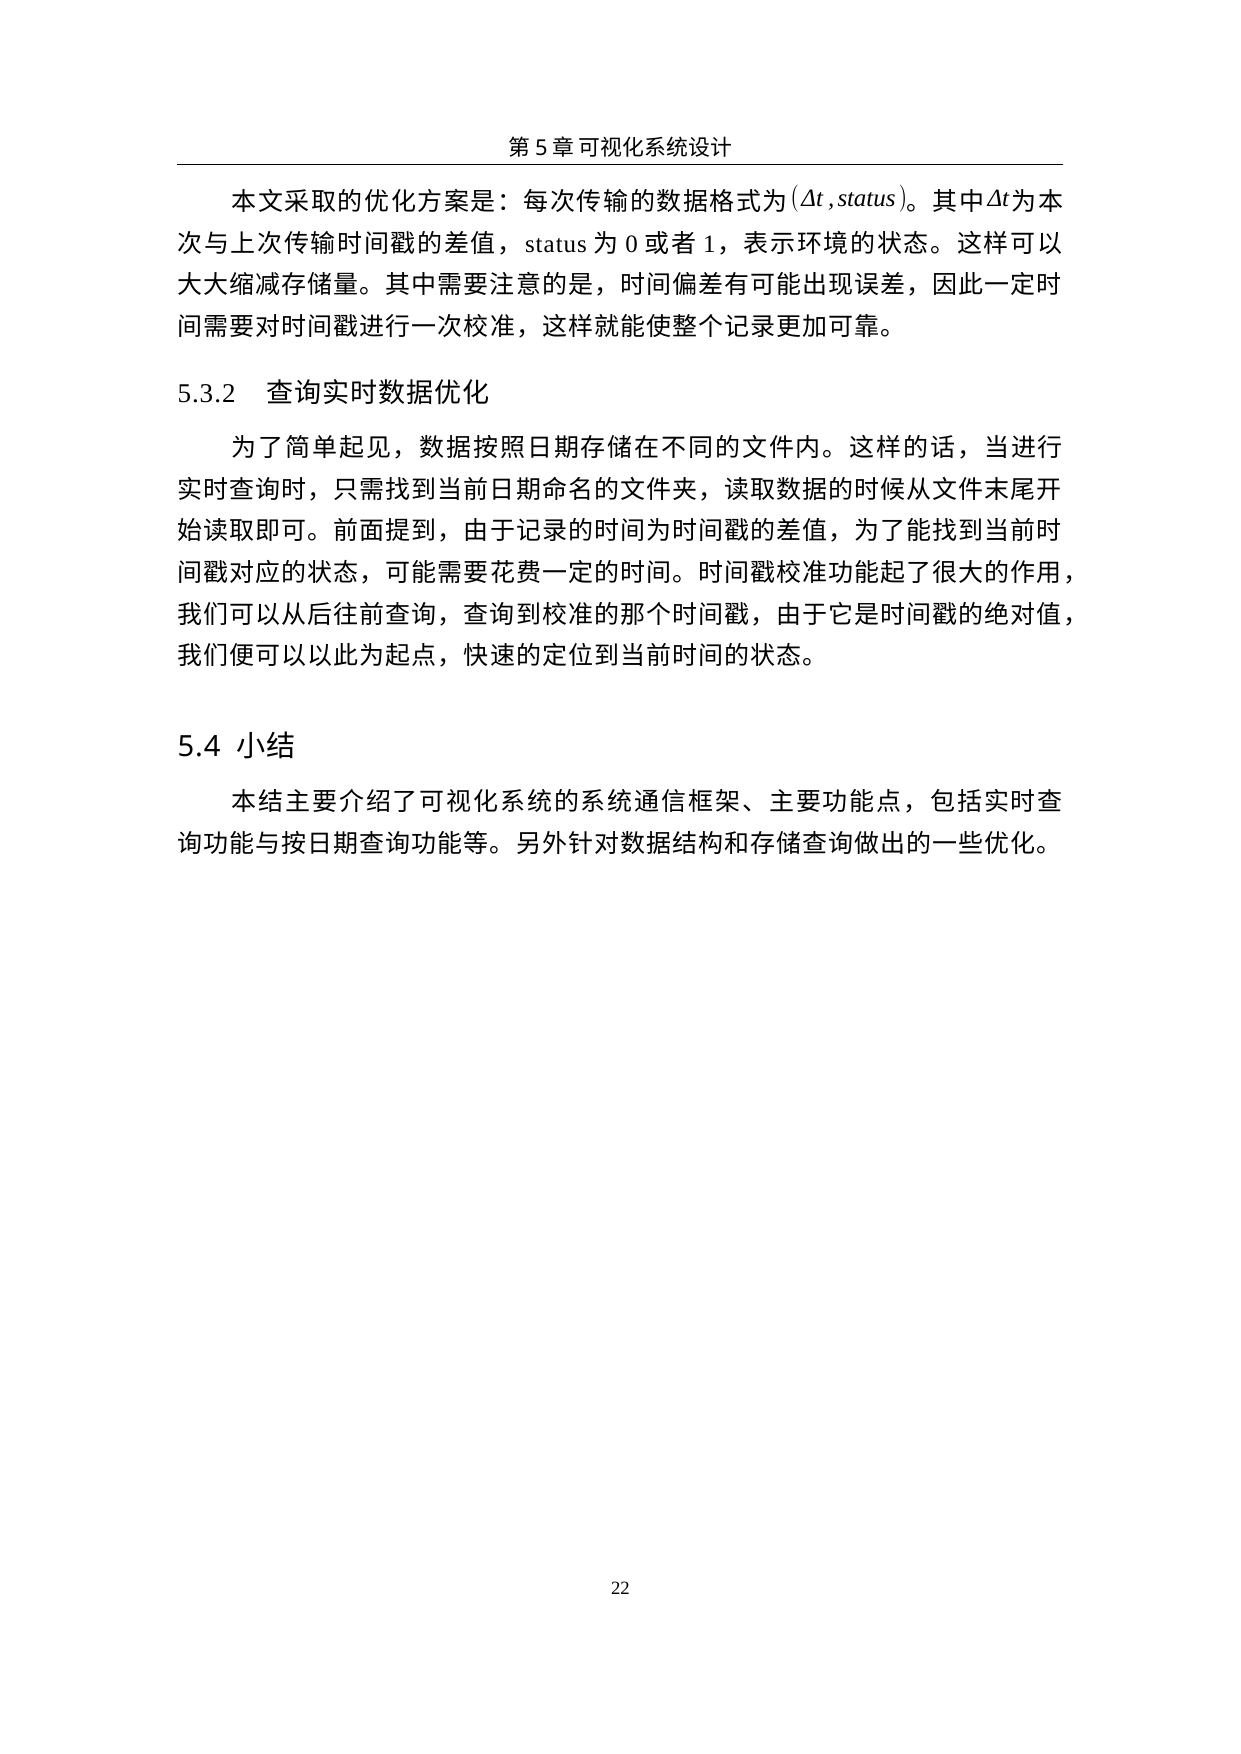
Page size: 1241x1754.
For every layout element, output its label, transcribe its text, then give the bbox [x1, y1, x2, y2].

text 查询实时数据优化 [177, 369, 1063, 411]
text 小结 [177, 723, 1063, 765]
text 本文采取的优化方案是：每次传输的数据格式为。其中为本次与上次传输时间戳的差值，status为0或者1，表示环境的状态。这样可以大大缩减存储量。其中需要注意的是，时间偏差有可能出现误差，因此一定时间需要对时间戳进行一次校准，这样就能使整个记录更加可靠。 [177, 177, 1063, 344]
text 为了简单起见，数据按照日期存储在不同的文件内。这样的话，当进行实时查询时，只需找到当前日期命名的文件夹，读取数据的时候从文件末尾开始读取即可。前面提到，由于记录的时间为时间戳的差值，为了能找到当前时间戳对应的状态，可能需要花费一定的时间。时间戳校准功能起了很大的作用，我们可以从后往前查询，查询到校准的那个时间戳，由于它是时间戳的绝对值，我们便可以以此为起点，快速的定位到当前时间的状态。 [177, 423, 1063, 673]
text 本结主要介绍了可视化系统的系统通信框架、主要功能点，包括实时查询功能与按日期查询功能等。另外针对数据结构和存储查询做出的一些优化。 [177, 777, 1063, 861]
